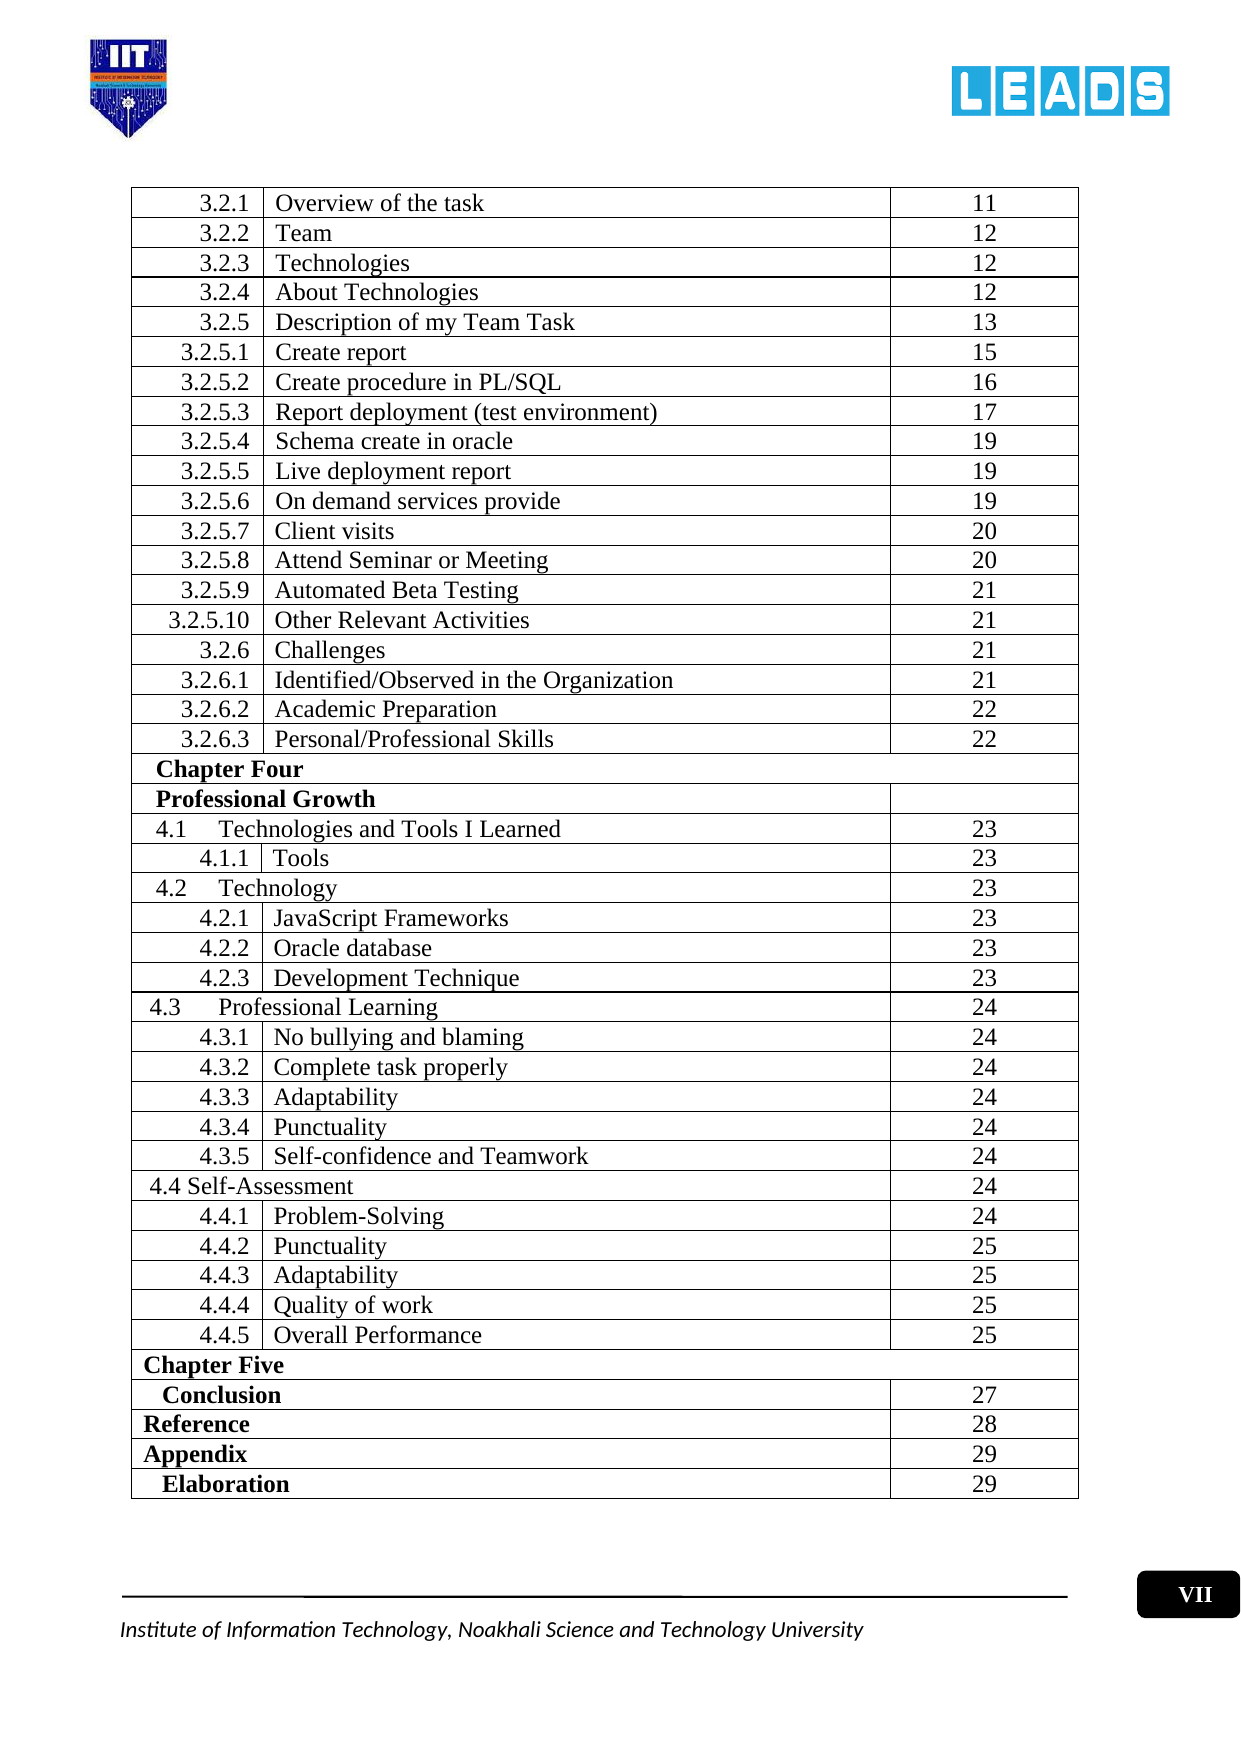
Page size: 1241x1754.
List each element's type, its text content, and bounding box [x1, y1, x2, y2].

table_cell 24 [891, 1112, 1078, 1140]
table_cell 11 [891, 188, 1078, 217]
table_cell Attend Seminar or Meeting [264, 546, 890, 574]
picture [69, 35, 188, 142]
table_cell 4.3 Professional Learning [132, 993, 890, 1021]
table_cell Quality of work [263, 1290, 890, 1319]
table_cell 4.2.2 [132, 933, 262, 962]
table_cell 19 [891, 486, 1078, 515]
table_cell 22 [891, 695, 1078, 723]
table_cell 3.2.5.9 [132, 575, 263, 604]
table_cell Appendix [132, 1439, 890, 1468]
table_cell 4.3.5 [132, 1141, 262, 1170]
table_cell 12 [891, 248, 1078, 276]
table_cell 21 [891, 635, 1078, 664]
table_cell Client visits [264, 516, 890, 544]
table_cell Tools [262, 844, 890, 872]
table_cell 15 [891, 337, 1078, 366]
table_cell 4.4 Self-Assessment [132, 1171, 890, 1200]
table_cell 12 [891, 278, 1078, 306]
table_cell 24 [891, 1022, 1078, 1051]
table_cell Automated Beta Testing [264, 575, 890, 604]
table_cell Challenges [264, 635, 890, 664]
table_cell 24 [891, 1201, 1078, 1230]
table_cell 4.4.5 [132, 1320, 262, 1349]
table_cell Self-confidence and Teamwork [263, 1141, 890, 1170]
table_cell Professional Growth [132, 784, 890, 813]
table_cell No bullying and blaming [263, 1022, 890, 1051]
table_cell 3.2.5.4 [132, 426, 263, 455]
table_cell 4.2.1 [132, 903, 262, 932]
table_cell Chapter Five [132, 1350, 1078, 1379]
table_cell 4.4.4 [132, 1290, 262, 1319]
table_cell 4.4.1 [132, 1201, 262, 1230]
table_cell Oracle database [263, 933, 890, 962]
table_cell Academic Preparation [264, 695, 890, 723]
table_cell 19 [891, 456, 1078, 485]
table_cell 3.2.5.1 [132, 337, 263, 366]
table_cell 13 [891, 307, 1078, 336]
table_cell 3.2.2 [132, 218, 263, 247]
table_cell Chapter Four [132, 754, 1078, 783]
table_cell 3.2.3 [132, 248, 263, 276]
table_cell 3.2.5.10 [132, 605, 263, 634]
table_cell JavaScript Frameworks [263, 903, 890, 932]
table_cell Punctuality [263, 1112, 890, 1140]
table_cell Personal/Professional Skills [264, 724, 890, 753]
table_cell 4.3.1 [132, 1022, 262, 1051]
table_cell 23 [891, 903, 1078, 932]
table_cell 4.2 Technology [132, 873, 890, 902]
table_cell 25 [891, 1320, 1078, 1349]
table_cell 3.2.4 [132, 278, 263, 306]
table_cell Team [264, 218, 890, 247]
table_cell Other Relevant Activities [264, 605, 890, 634]
table_cell Conclusion [132, 1380, 890, 1408]
table_cell 28 [891, 1410, 1078, 1438]
table_cell Technologies [264, 248, 890, 276]
table_cell Reference [132, 1410, 890, 1438]
table_cell 23 [891, 933, 1078, 962]
table_cell 3.2.5.6 [132, 486, 263, 515]
table_cell 21 [891, 605, 1078, 634]
table_cell 24 [891, 1052, 1078, 1081]
table_cell 4.3.3 [132, 1082, 262, 1111]
table_cell 3.2.6.2 [132, 695, 263, 723]
table_cell Problem-Solving [263, 1201, 890, 1230]
table_cell Development Technique [263, 963, 890, 991]
table_cell 12 [891, 218, 1078, 247]
table_cell 3.2.6 [132, 635, 263, 664]
table_cell 23 [891, 963, 1078, 991]
table_cell 17 [891, 397, 1078, 425]
table_cell Elaboration [132, 1469, 890, 1498]
table_cell 3.2.5.8 [132, 546, 263, 574]
table_cell Adaptability [263, 1082, 890, 1111]
table_cell Create report [264, 337, 890, 366]
table_cell 27 [891, 1380, 1078, 1408]
table_cell On demand services provide [264, 486, 890, 515]
table_cell 3.2.5.2 [132, 367, 263, 396]
table_cell 3.2.5.5 [132, 456, 263, 485]
table_cell 4.4.2 [132, 1231, 262, 1259]
table_cell 4.3.4 [132, 1112, 262, 1140]
table_cell 24 [891, 1082, 1078, 1111]
table_cell 16 [891, 367, 1078, 396]
table_cell Punctuality [263, 1231, 890, 1259]
table_cell 20 [891, 516, 1078, 544]
table_cell 23 [891, 814, 1078, 842]
table_cell 4.1 Technologies and Tools I Learned [132, 814, 890, 842]
table_cell Complete task properly [263, 1052, 890, 1081]
table_cell 21 [891, 575, 1078, 604]
table_cell Schema create in oracle [264, 426, 890, 455]
table_cell 4.2.3 [132, 963, 262, 991]
table_cell 23 [891, 844, 1078, 872]
table_cell Identified/Observed in the Organization [264, 665, 890, 693]
table_cell About Technologies [264, 278, 890, 306]
table_cell 22 [891, 724, 1078, 753]
table_cell Live deployment report [264, 456, 890, 485]
table_cell 25 [891, 1231, 1078, 1259]
table_cell 29 [891, 1439, 1078, 1468]
table_cell 4.4.3 [132, 1261, 262, 1289]
table_cell 3.2.6.3 [132, 724, 263, 753]
table_cell 3.2.6.1 [132, 665, 263, 693]
table_cell [891, 784, 1078, 813]
table_cell 4.3.2 [132, 1052, 262, 1081]
table_cell 19 [891, 426, 1078, 455]
table_cell 25 [891, 1290, 1078, 1319]
table_cell 3.2.1 [132, 188, 263, 217]
table_cell Overall Performance [263, 1320, 890, 1349]
table_cell 3.2.5.3 [132, 397, 263, 425]
table_cell 24 [891, 1141, 1078, 1170]
table_cell 24 [891, 993, 1078, 1021]
table_cell 4.1.1 [132, 844, 261, 872]
table_cell 20 [891, 546, 1078, 574]
table_cell 25 [891, 1261, 1078, 1289]
table_cell Report deployment (test environment) [264, 397, 890, 425]
table_cell 29 [891, 1469, 1078, 1498]
table_cell 23 [891, 873, 1078, 902]
table_cell 3.2.5 [132, 307, 263, 336]
table_cell 21 [891, 665, 1078, 693]
table_cell Create procedure in PL/SQL [264, 367, 890, 396]
table_cell Adaptability [263, 1261, 890, 1289]
table_cell Overview of the task [264, 188, 890, 217]
table_cell Description of my Team Task [264, 307, 890, 336]
table_cell 3.2.5.7 [132, 516, 263, 544]
table_cell 24 [891, 1171, 1078, 1200]
picture [947, 60, 1174, 122]
